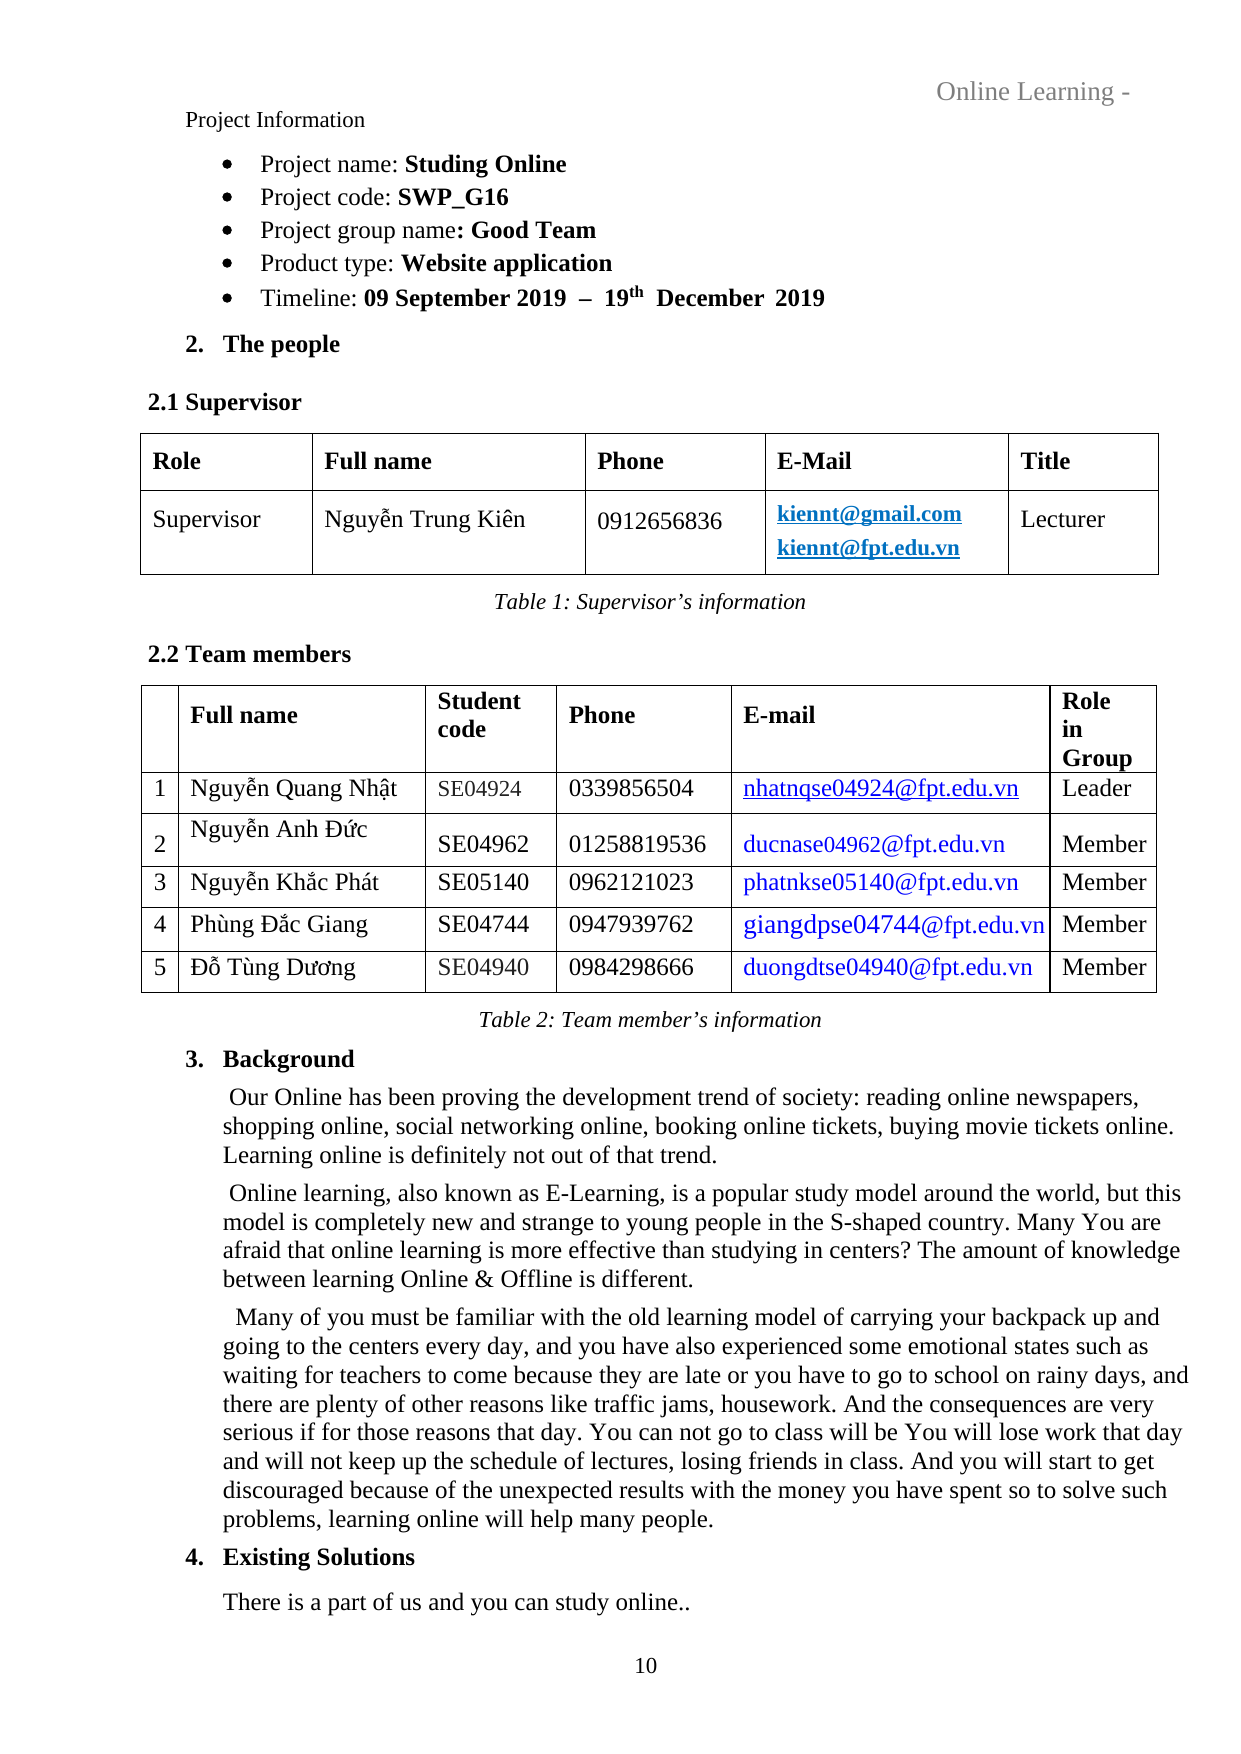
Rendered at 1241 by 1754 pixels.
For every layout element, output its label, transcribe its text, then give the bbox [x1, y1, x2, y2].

table_cell phatnkse05140@fpt.edu.vn [732, 867, 1049, 907]
table_cell 01258819536 [557, 814, 731, 866]
table_cell Nguyễn Anh Đức [179, 814, 425, 866]
table_cell SE04940 [426, 952, 556, 992]
list Supervisor [148, 387, 1209, 415]
table_cell SE04924 [426, 773, 556, 813]
table_cell kiennt@gmail.com kiennt@fpt.edu.vn [766, 491, 1008, 574]
table_header Phone [586, 434, 765, 490]
table_cell 0912656836 [586, 491, 765, 574]
table_cell 5 [142, 952, 178, 992]
table_cell Member [1051, 814, 1156, 866]
list Many of you must be familiar with the old learning model of carrying your backpack up and going to the centers every day, and you have also experienced some emotional states such as waiting for teachers to come because they are late or you have to go to school on rainy days, and there are plenty of other reasons like traffic jams, housework. And the consequences are very serious if for those reasons that day. You can not go to class will be You will lose work that day and will not keep up the schedule of lectures, losing friends in class. And you will start to get discouraged because of the unexpected results with the money you have spent so to solve such problems, learning online will help many people. [185, 1302, 1209, 1532]
table_cell Leader [1051, 773, 1156, 813]
list Project Information [185, 106, 1209, 133]
table_header Role [141, 434, 312, 490]
table_cell Đỗ Tùng Dương [179, 952, 425, 992]
list Project name: Studing Online [223, 149, 1209, 178]
subtitle Background [185, 1044, 1209, 1073]
list Timeline: 09 September 2019 – 19th December 2019 [223, 282, 1209, 312]
table_cell SE04744 [426, 908, 556, 951]
table_cell Lecturer [1009, 491, 1158, 574]
table_cell nhatnqse04924@fpt.edu.vn [732, 773, 1049, 813]
table_cell Member [1051, 908, 1156, 951]
table_cell Member [1051, 867, 1156, 907]
table_header [142, 686, 178, 772]
table_header Phone [557, 686, 731, 772]
table_cell 0962121023 [557, 867, 731, 907]
table_cell ducnase04962@fpt.edu.vn [732, 814, 1049, 866]
table_cell Nguyễn Quang Nhật [179, 773, 425, 813]
table_cell 0984298666 [557, 952, 731, 992]
table_cell 0339856504 [557, 773, 731, 813]
list Project group name: Good Team [223, 216, 1209, 244]
list Our Online has been proving the development trend of society: reading online newspapers, shopping online, social networking online, booking online tickets, buying movie tickets online. Learning online is definitely not out of that trend. [185, 1082, 1209, 1169]
table_header Full name [313, 434, 585, 490]
table_cell SE05140 [426, 867, 556, 907]
table_header E-mail [732, 686, 1049, 772]
table_header Full name [179, 686, 425, 772]
text There is a part of us and you can study online.. [223, 1587, 1209, 1616]
text Table 1: Supervisor’s information [171, 588, 1129, 614]
table_cell SE04962 [426, 814, 556, 866]
table_cell giangdpse04744@fpt.edu.vn [732, 908, 1049, 951]
table_cell Nguyễn Trung Kiên [313, 491, 585, 574]
table_header Student code [426, 686, 556, 772]
table_cell 2 [142, 814, 178, 866]
text Table 2: Team member’s information [171, 1006, 1129, 1032]
table_cell Phùng Đắc Giang [179, 908, 425, 951]
table_header E-Mail [766, 434, 1008, 490]
subtitle The people [185, 329, 1209, 357]
table_cell Member [1051, 952, 1156, 992]
table_cell Supervisor [141, 491, 312, 574]
list Project code: SWP_G16 [223, 182, 1209, 211]
table_cell 4 [142, 908, 178, 951]
table_header Role in Group [1051, 686, 1156, 772]
subtitle Existing Solutions [185, 1542, 1209, 1571]
list Online learning, also known as E-Learning, is a popular study model around the world, but this model is completely new and strange to young people in the S-shaped country. Many You are afraid that online learning is more effective than studying in centers? The amount of knowledge between learning Online & Offline is different. [185, 1178, 1209, 1293]
table_cell Nguyễn Khắc Phát [179, 867, 425, 907]
table_cell 0947939762 [557, 908, 731, 951]
table_header Title [1009, 434, 1158, 490]
list Team members [148, 639, 1209, 668]
table_cell 1 [142, 773, 178, 813]
table_cell duongdtse04940@fpt.edu.vn [732, 952, 1049, 992]
list Product type: Website application [223, 248, 1209, 277]
table_cell 3 [142, 867, 178, 907]
